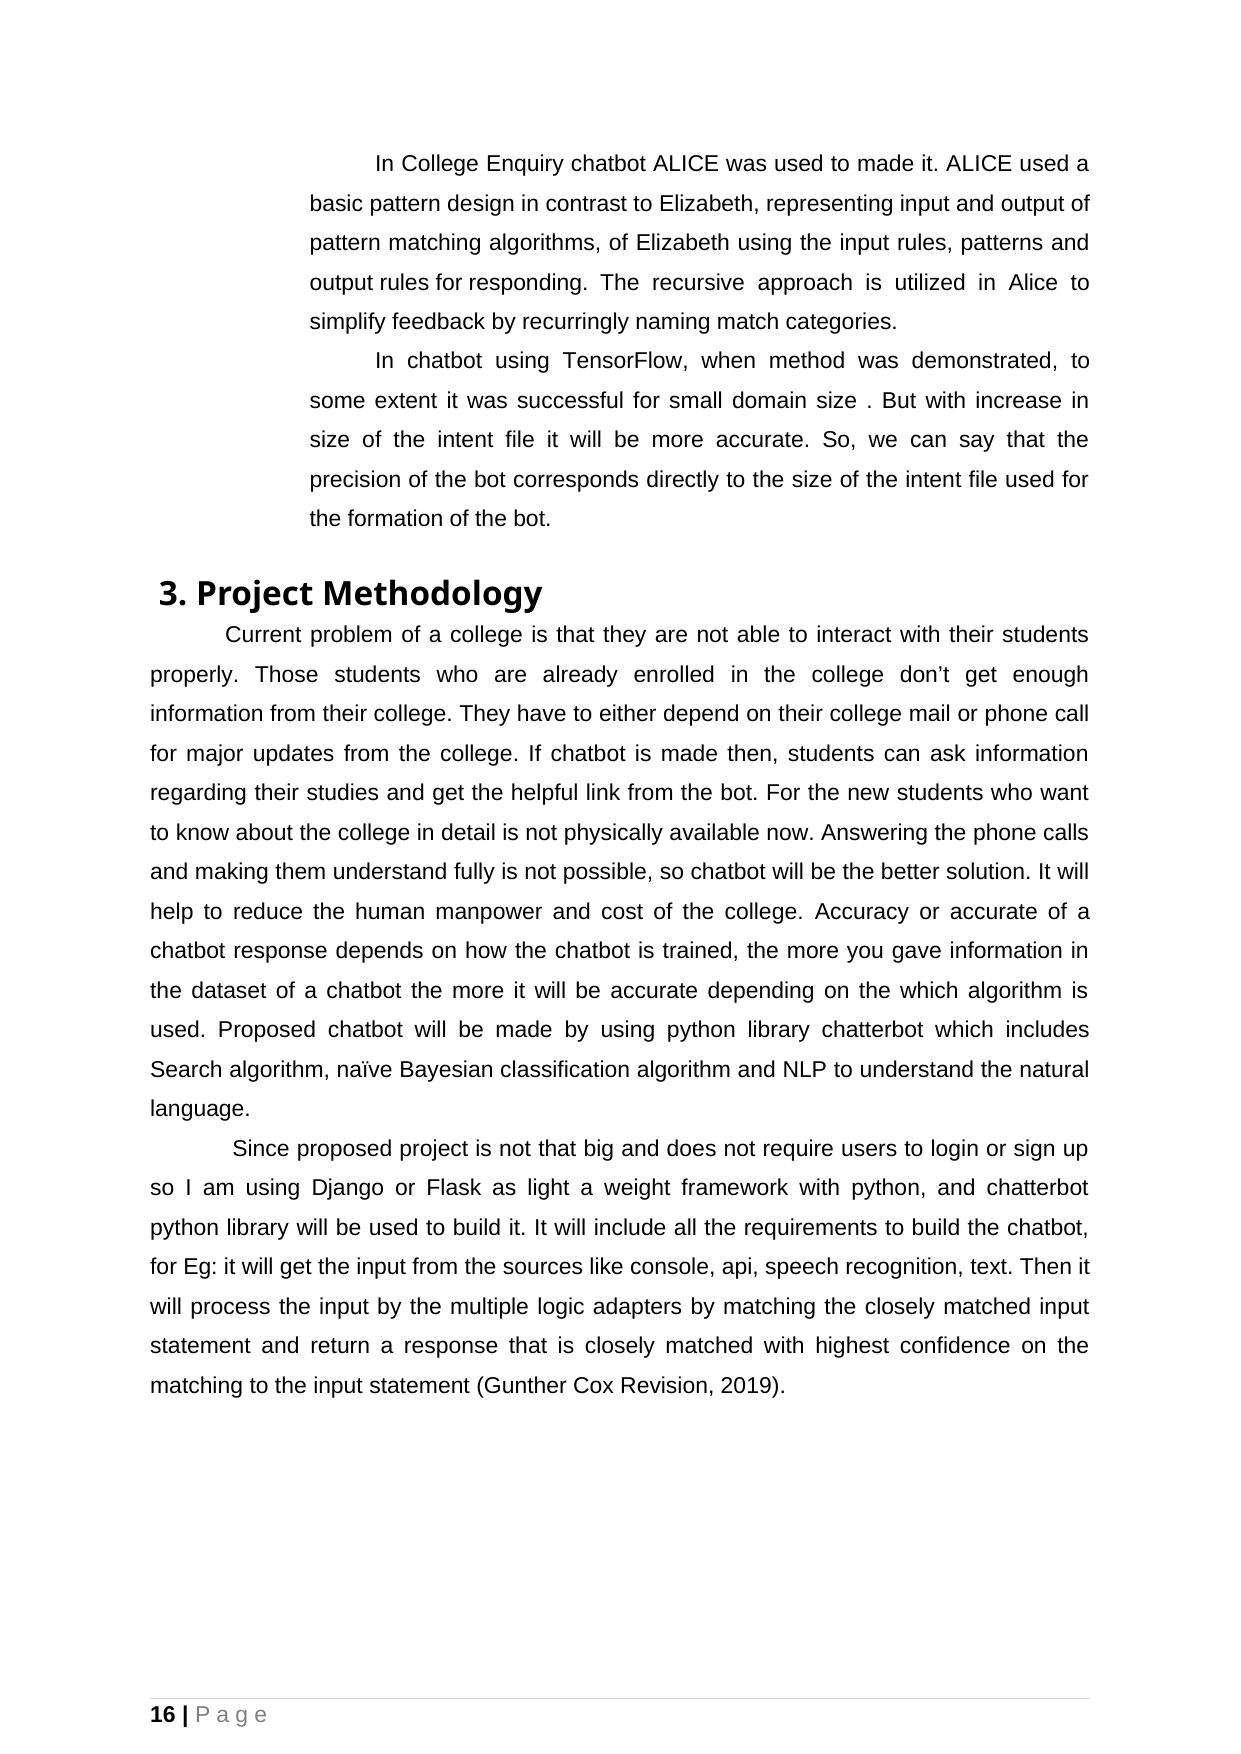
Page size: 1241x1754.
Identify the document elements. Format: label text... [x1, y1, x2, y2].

subtitle 3. Project Methodology [150, 570, 1090, 615]
text In chatbot using TensorFlow, when method was demonstrated, to some extent it was successful for small domain size . But with increase in size of the intent file it will be more accurate. So, we can say that the precision of the bot corresponds directly to the size of the intent file used for the formation of the bot. [309, 347, 1090, 532]
text In College Enquiry chatbot ALICE was used to made it. ALICE used a basic pattern design in contrast to Elizabeth, representing input and output of pattern matching algorithms, of Elizabeth using the input rules, patterns and output rules for responding. The recursive approach is utilized in Alice to simplify feedback by recurringly naming match categories. [309, 150, 1090, 334]
text Current problem of a college is that they are not able to interact with their students properly. Those students who are already enrolled in the college don’t get enough information from their college. They have to either depend on their college mail or phone call for major updates from the college. If chatbot is made then, students can ask information regarding their studies and get the helpful link from the bot. For the new students who want to know about the college in detail is not physically available now. Answering the phone calls and making them understand fully is not possible, so chatbot will be the better solution. It will help to reduce the human manpower and cost of the college. Accuracy or accurate of a chatbot response depends on how the chatbot is trained, the more you gave information in the dataset of a chatbot the more it will be accurate depending on the which algorithm is used. Proposed chatbot will be made by using python library chatterbot which includes Search algorithm, naïve Bayesian classification algorithm and NLP to understand the natural language. [150, 621, 1090, 1122]
text Since proposed project is not that big and does not require users to login or sign up so I am using Django or Flask as light a weight framework with python, and chatterbot python library will be used to build it. It will include all the requirements to build the chatbot, for Eg: it will get the input from the sources like console, api, speech recognition, text. Then it will process the input by the multiple logic adapters by matching the closely matched input statement and return a response that is closely matched with highest confidence on the matching to the input statement. [150, 1135, 1090, 1398]
